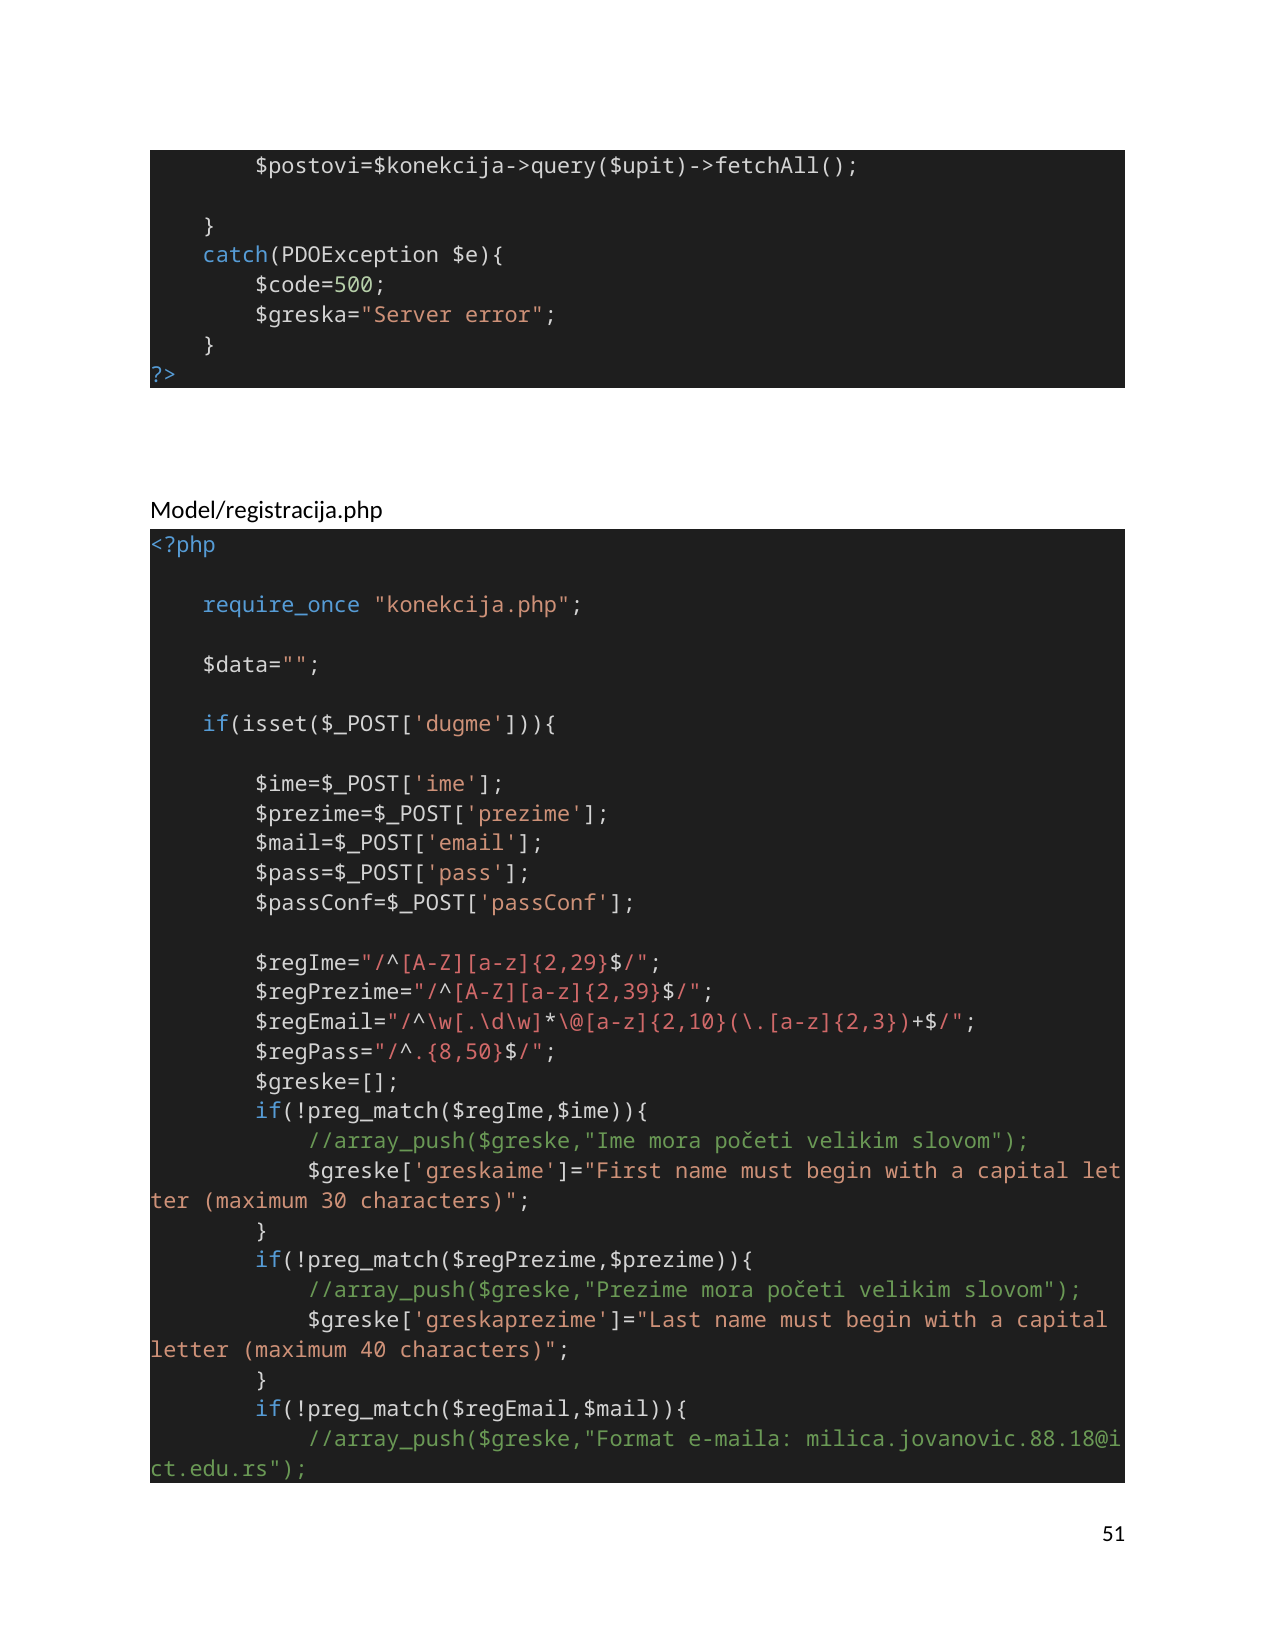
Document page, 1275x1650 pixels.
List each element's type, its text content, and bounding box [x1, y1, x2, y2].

text $prezime=$_POST['prezime']; [150, 797, 1125, 827]
text } [150, 1363, 1125, 1393]
text require_once "konekcija.php"; [150, 589, 1125, 619]
text $passConf=$_POST['passConf']; [150, 887, 1125, 917]
text $data=""; [150, 648, 1125, 678]
text if(!preg_match($regIme,$ime)){ [150, 1095, 1125, 1125]
text $postovi=$konekcija->query($upit)->fetchAll(); [150, 150, 1125, 180]
text } [150, 329, 1125, 358]
text ?> [150, 358, 1125, 388]
text $regEmail="/^\w[.\d\w]*\@[a-z]{2,10}(\.[a-z]{2,3})+$/"; [150, 1006, 1125, 1036]
text //array_push($greske,"Prezime mora početi velikim slovom"); [150, 1274, 1125, 1304]
text catch(PDOException $e){ [150, 239, 1125, 269]
text $greska="Server error"; [150, 299, 1125, 329]
text if(isset($_POST['dugme'])){ [150, 708, 1125, 738]
text $mail=$_POST['email']; [150, 827, 1125, 857]
subtitle Model/registracija.php [150, 494, 1125, 525]
text } [150, 209, 1125, 239]
text if(!preg_match($regPrezime,$prezime)){ [150, 1244, 1125, 1274]
text $code=500; [150, 269, 1125, 299]
text } [150, 1214, 1125, 1244]
text $ime=$_POST['ime']; [150, 768, 1125, 797]
text //array_push($greske,"Ime mora početi velikim slovom"); [150, 1125, 1125, 1155]
text //array_push($greske,"Format e-maila: milica.jovanovic.88.18@ict.edu.rs"); [150, 1423, 1125, 1483]
text $regIme="/^[A-Z][a-z]{2,29}$/"; [150, 946, 1125, 976]
text $greske['greskaprezime']="Last name must begin with a capital letter (maximum 40 characters)"; [150, 1304, 1125, 1363]
text $greske['greskaime']="First name must begin with a capital letter (maximum 30 characters)"; [150, 1155, 1125, 1214]
text $greske=[]; [150, 1066, 1125, 1095]
text <?php [150, 529, 1125, 559]
text $regPass="/^.{8,50}$/"; [150, 1036, 1125, 1066]
text if(!preg_match($regEmail,$mail)){ [150, 1393, 1125, 1423]
text $pass=$_POST['pass']; [150, 857, 1125, 887]
text $regPrezime="/^[A-Z][a-z]{2,39}$/"; [150, 976, 1125, 1006]
